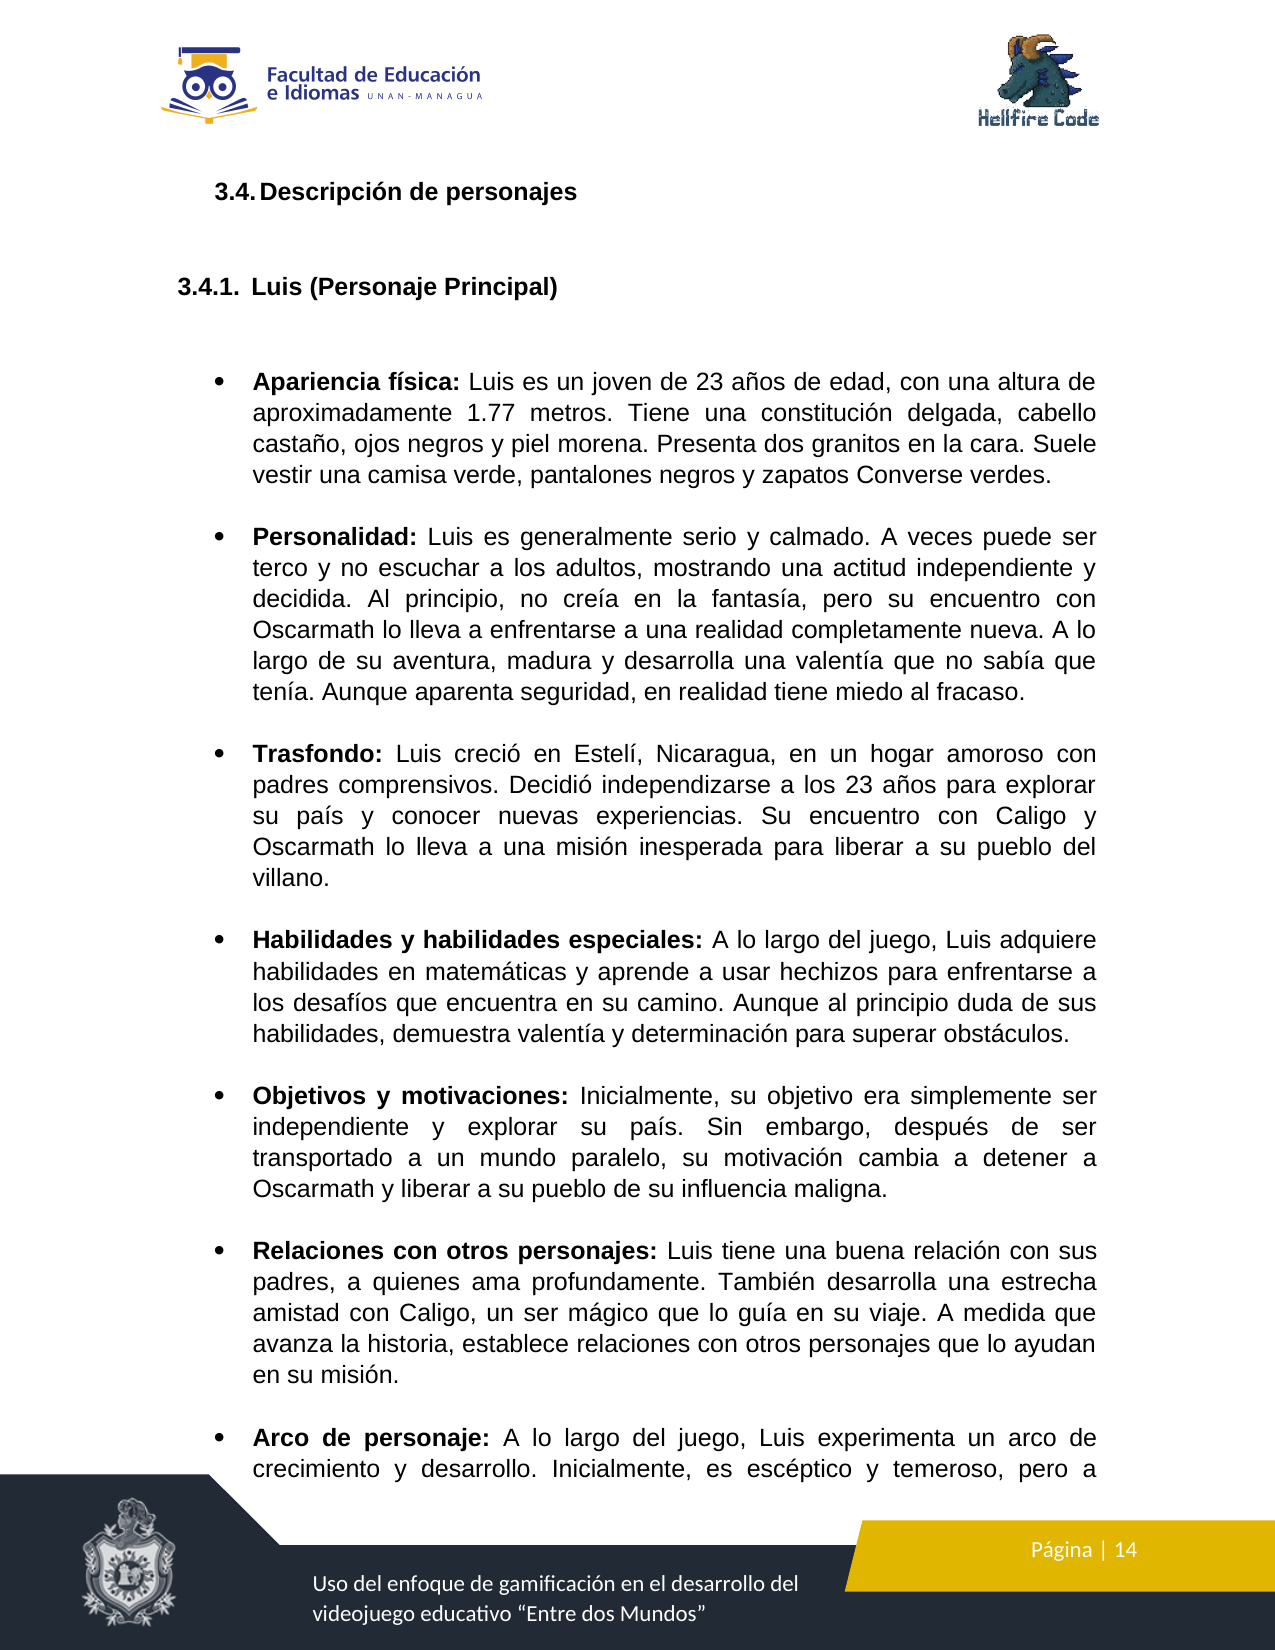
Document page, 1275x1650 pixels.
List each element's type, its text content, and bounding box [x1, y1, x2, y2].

list Luis (Personaje Principal) [177, 272, 1098, 301]
list Objetivos y motivaciones: Inicialmente, su objetivo era simplemente ser independiente y explorar su país. Sin embargo, después de ser transportado a un mundo paralelo, su motivación cambia a detener a Oscarmath y liberar a su pueblo de su influencia maligna. [215, 1081, 1098, 1203]
list Descripción de personajes [214, 177, 1098, 206]
picture [978, 21, 1099, 132]
picture [72, 1489, 183, 1650]
list Trasfondo: Luis creció en Estelí, Nicaragua, en un hogar amoroso con padres comprensivos. Decidió independizarse a los 23 años para explorar su país y conocer nuevas experiencias. Su encuentro con Caligo y Oscarmath lo lleva a una misión inesperada para liberar a su pueblo del villano. [215, 739, 1098, 892]
list Apariencia física: Luis es un joven de 23 años de edad, con una altura de aproximadamente 1.77 metros. Tiene una constitución delgada, cabello castaño, ojos negros y piel morena. Presenta dos granitos en la cara. Suele vestir una camisa verde, pantalones negros y zapatos Converse verdes. [215, 366, 1098, 488]
picture [153, 40, 491, 129]
list Relaciones con otros personajes: Luis tiene una buena relación con sus padres, a quienes ama profundamente. También desarrolla una estrecha amistad con Caligo, un ser mágico que lo guía en su viaje. A medida que avanza la historia, establece relaciones con otros personajes que lo ayudan en su misión. [215, 1236, 1098, 1389]
list Habilidades y habilidades especiales: A lo largo del juego, Luis adquiere habilidades en matemáticas y aprende a usar hechizos para enfrentarse a los desafíos que encuentra en su camino. Aunque al principio duda de sus habilidades, demuestra valentía y determinación para superar obstáculos. [215, 926, 1098, 1047]
list Personalidad: Luis es generalmente serio y calmado. A veces puede ser terco y no escuchar a los adultos, mostrando una actitud independiente y decidida. Al principio, no creía en la fantasía, pero su encuentro con Oscarmath lo lleva a enfrentarse a una realidad completamente nueva. A lo largo de su aventura, madura y desarrolla una valentía que no sabía que tenía. Aunque aparenta seguridad, en realidad tiene miedo al fracaso. [215, 522, 1098, 706]
